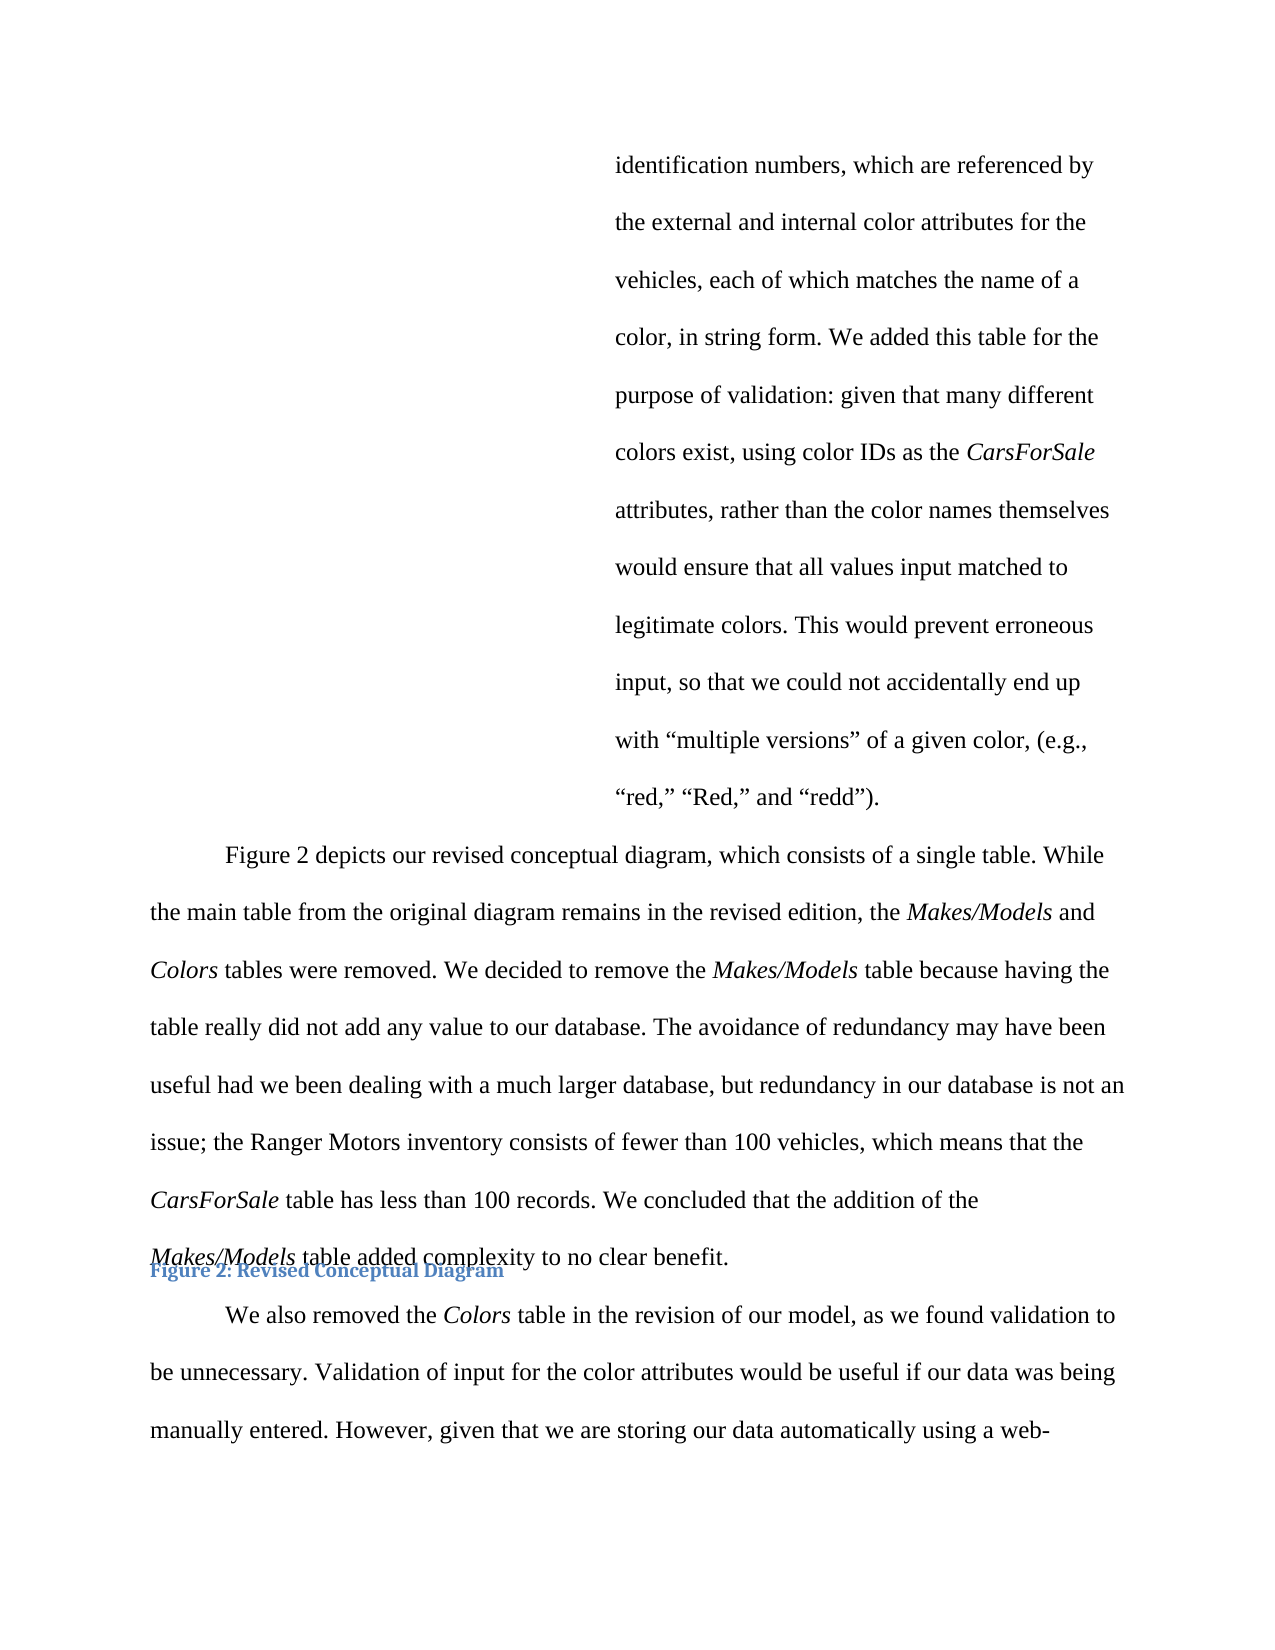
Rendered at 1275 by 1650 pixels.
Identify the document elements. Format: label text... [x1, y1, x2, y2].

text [150, 1300, 1125, 1444]
text Figure 2 depicts our revised conceptual diagram, which consists of a single table. While the main table from the original diagram remains in the revised edition, the Makes/Models and Colors tables were removed. We decided to remove the Makes/Models table because having the table really did not add any value to our database. The avoidance of redundancy may have been useful had we been dealing with a much larger database, but redundancy in our database is not an issue; the Ranger Motors inventory consists of fewer than 100 vehicles, which means that the CarsForSale table has less than 100 records. We concluded that the addition of the Makes/Models table added complexity to no clear benefit. [150, 840, 1125, 1271]
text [150, 150, 1125, 811]
